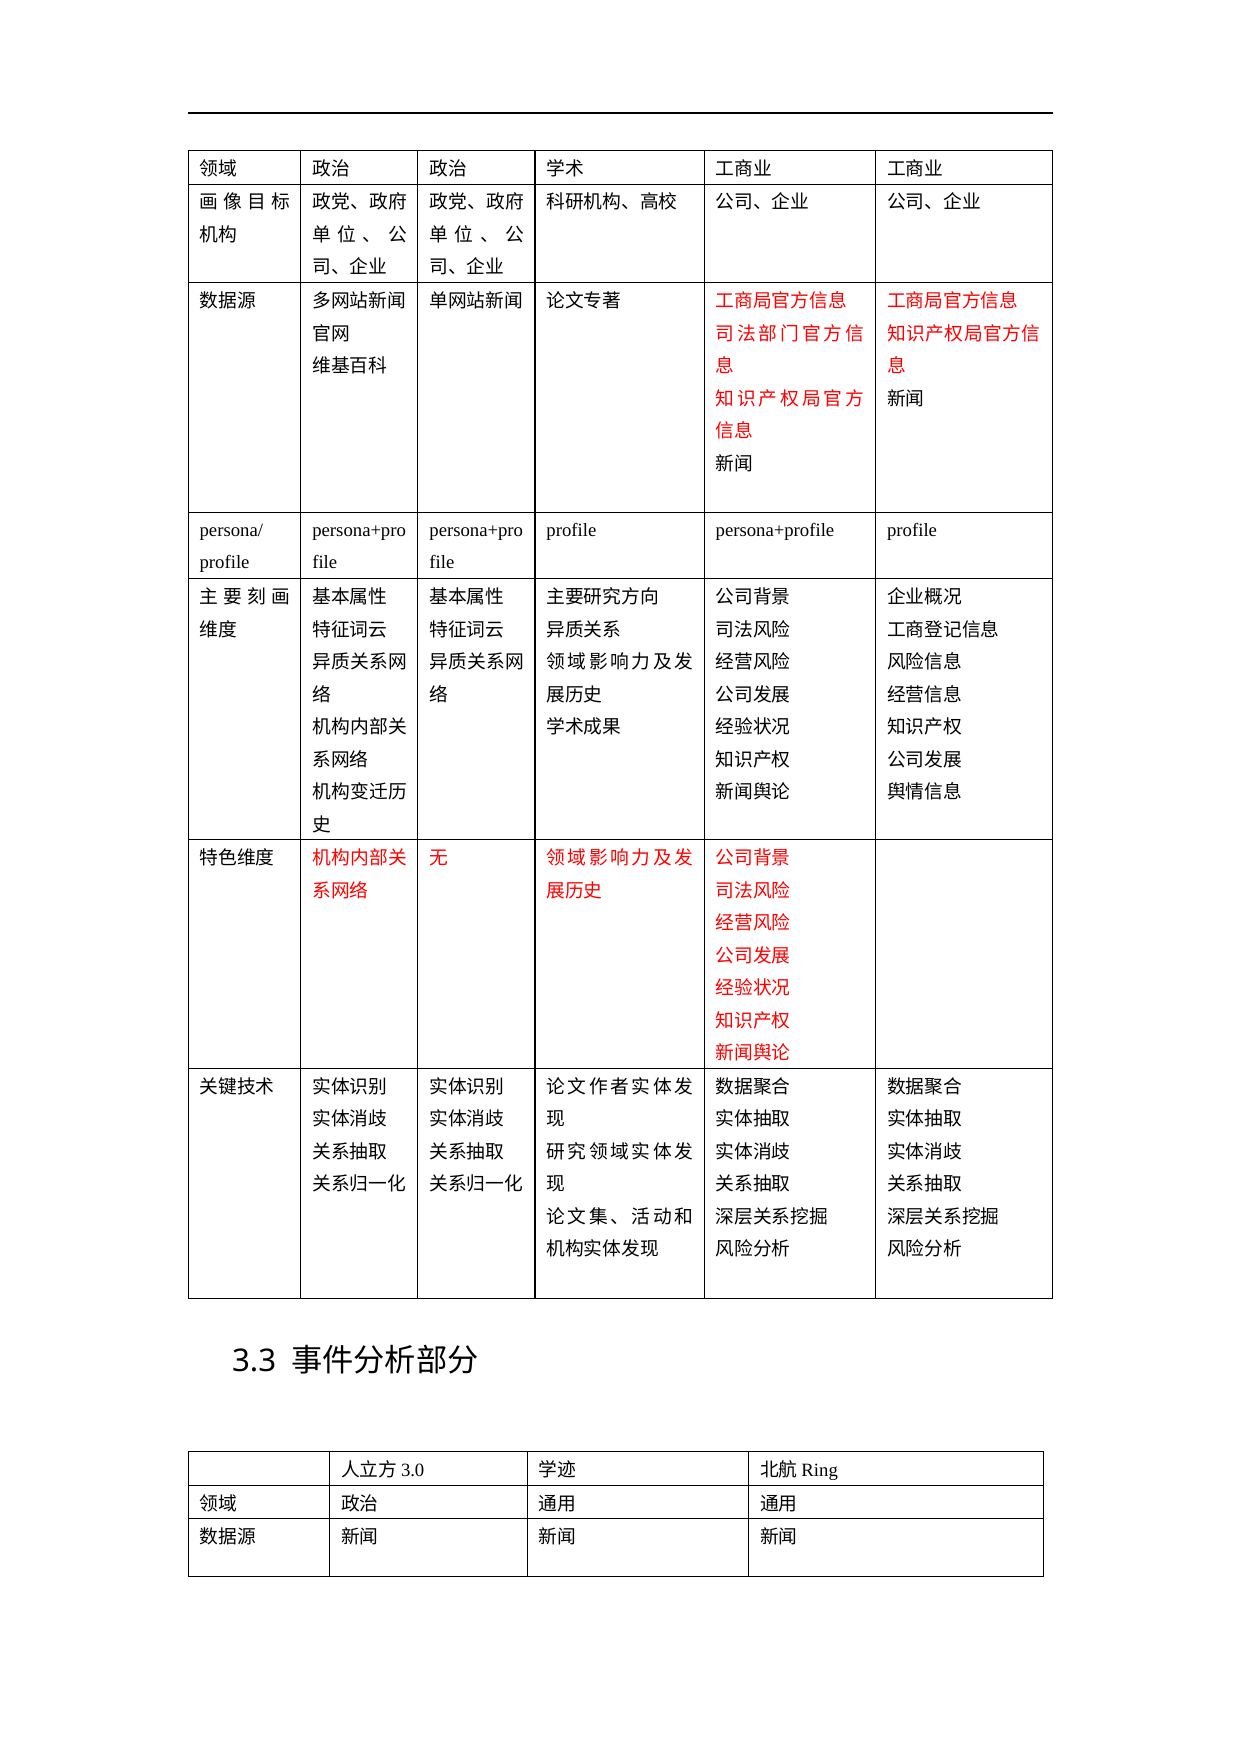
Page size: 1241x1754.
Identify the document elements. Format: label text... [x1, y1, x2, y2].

table_cell persona+profile [418, 513, 534, 578]
table_cell 通用 [528, 1486, 748, 1518]
table_cell 数据聚合 实体抽取 实体消歧 关系抽取 深层关系挖掘 风险分析 [876, 1069, 1052, 1298]
table_cell 政党、政府单位、公司、企业 [418, 185, 534, 282]
table_cell 基本属性 特征词云 异质关系网络 机构内部关系网络 机构变迁历史 [301, 579, 417, 839]
table_cell [876, 840, 1052, 1068]
table_cell 关键技术 [189, 1069, 300, 1298]
table_cell 政治 [301, 151, 417, 183]
table_cell 公司背景 司法风险 经营风险 公司发展 经验状况 知识产权 新闻舆论 [705, 579, 875, 839]
table_cell 领域 [189, 1486, 329, 1518]
table_cell 数据聚合 实体抽取 实体消歧 关系抽取 深层关系挖掘 风险分析 [705, 1069, 875, 1298]
table_cell 机构内部关系网络 [301, 840, 417, 1068]
table_cell 画像目标机构 [189, 185, 300, 282]
table_cell profile [876, 513, 1052, 578]
table_header 北航Ring [749, 1452, 1043, 1484]
table_cell 公司、企业 [705, 185, 875, 282]
table_cell persona+profile [301, 513, 417, 578]
table_cell 科研机构、高校 [536, 185, 704, 282]
table_cell persona/profile [189, 513, 300, 578]
table_header 人立方3.0 [330, 1452, 527, 1484]
table_cell 通用 [749, 1486, 1043, 1518]
table_cell 政治 [330, 1486, 527, 1518]
table_cell 领域影响力及发展历史 [536, 840, 704, 1068]
table_cell 企业概况 工商登记信息 风险信息 经营信息 知识产权 公司发展 舆情信息 [876, 579, 1052, 839]
table_cell 新闻 贴吧 [749, 1519, 1043, 1576]
table_cell 特色维度 [189, 840, 300, 1068]
table_cell 工商业 [876, 151, 1052, 183]
table_cell 数据源 [189, 283, 300, 512]
table_cell 多网站新闻 官网 维基百科 [301, 283, 417, 512]
table_cell persona+profile [705, 513, 875, 578]
table_cell 主要刻画维度 [189, 579, 300, 839]
table_cell 政治 [418, 151, 534, 183]
table_cell 无 [418, 840, 534, 1068]
table_cell 新闻 [330, 1519, 527, 1576]
table_cell 工商业 [705, 151, 875, 183]
table_cell 领域 [189, 151, 300, 183]
table_cell 工商局官方信息 知识产权局官方信息 新闻 [876, 283, 1052, 512]
table_cell 工商局官方信息 司法部门官方信息 知识产权局官方信息 新闻 [705, 283, 875, 512]
table_header 学迹 [528, 1452, 748, 1484]
table_cell 实体识别 实体消歧 关系抽取 关系归一化 [301, 1069, 417, 1298]
table_cell 公司背景 司法风险 经营风险 公司发展 经验状况 知识产权 新闻舆论 [705, 840, 875, 1068]
table_cell 政党、政府单位、公司、企业 [301, 185, 417, 282]
table_cell 学术 [536, 151, 704, 183]
subtitle 事件分析部分 [232, 1326, 1053, 1391]
table_cell 实体识别 实体消歧 关系抽取 关系归一化 [418, 1069, 534, 1298]
table_cell 基本属性 特征词云 异质关系网络 [418, 579, 534, 839]
table_header [189, 1452, 329, 1484]
table_cell 论文专著 [536, 283, 704, 512]
table_cell profile [536, 513, 704, 578]
table_cell 新闻 [528, 1519, 748, 1576]
table_cell 单网站新闻 [418, 283, 534, 512]
table_cell 主要研究方向 异质关系 领域影响力及发展历史 学术成果 [536, 579, 704, 839]
table_cell 数据源 [189, 1519, 329, 1576]
table_cell 公司、企业 [876, 185, 1052, 282]
table_cell 论文作者实体发现 研究领域实体发现 论文集、活动和机构实体发现 [536, 1069, 704, 1298]
